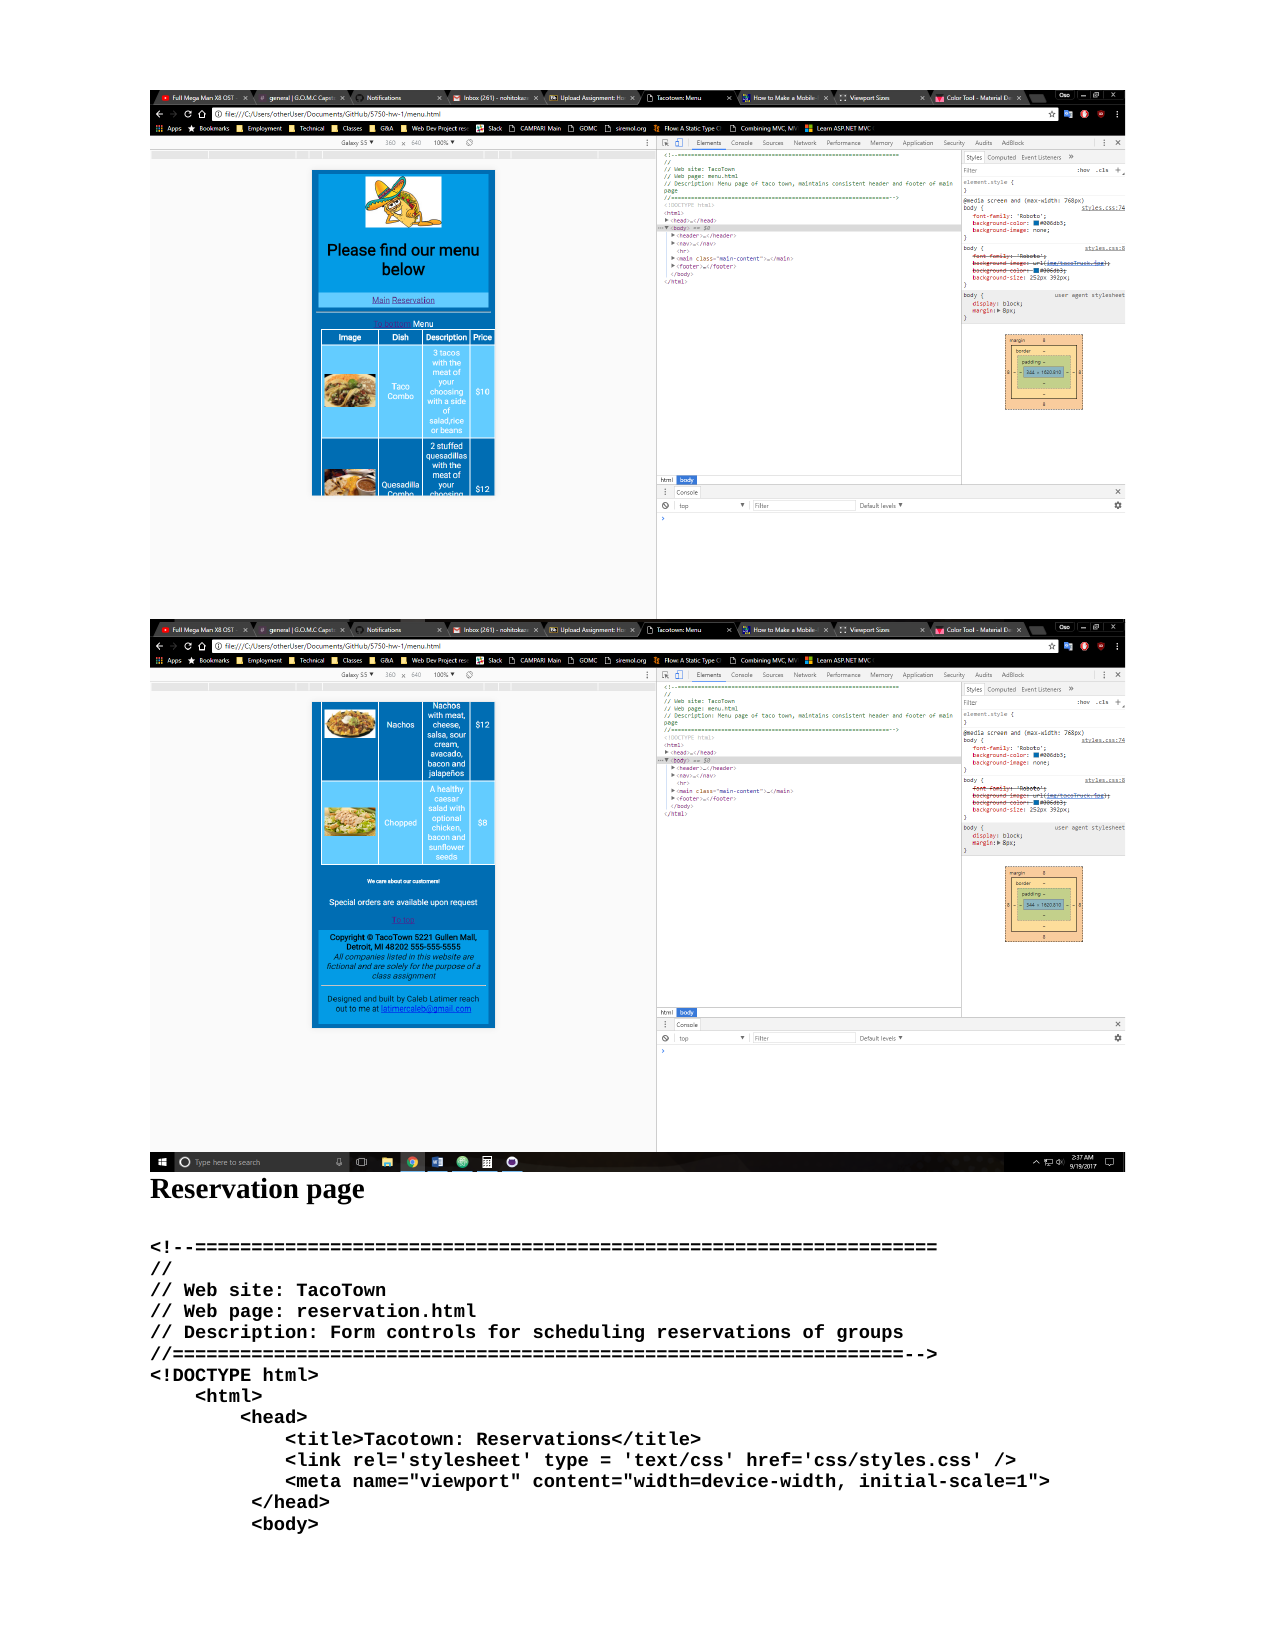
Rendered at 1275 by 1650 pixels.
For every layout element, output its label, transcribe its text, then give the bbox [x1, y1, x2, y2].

text Reservation page [150, 1172, 1125, 1205]
text // Web page: reservation.html [150, 1302, 1125, 1323]
picture [150, 90, 1125, 1172]
text <!DOCTYPE html> [150, 1366, 1125, 1387]
text // Web site: TacoTown [150, 1281, 1125, 1302]
text <html> [150, 1387, 1125, 1408]
text <link rel='stylesheet' type = 'text/css' href='css/styles.css' /> [150, 1451, 1125, 1472]
text <meta name="viewport" content="width=device-width, initial-scale=1"> [150, 1472, 1125, 1493]
text // [150, 1259, 1125, 1281]
text //=================================================================--> [150, 1344, 1125, 1366]
text </head> [150, 1493, 1125, 1514]
text <head> [150, 1408, 1125, 1429]
text <body> [150, 1514, 1125, 1536]
text <title>Tacotown: Reservations</title> [150, 1429, 1125, 1451]
text <!--================================================================== [150, 1238, 1125, 1259]
text // Description: Form controls for scheduling reservations of groups [150, 1323, 1125, 1344]
